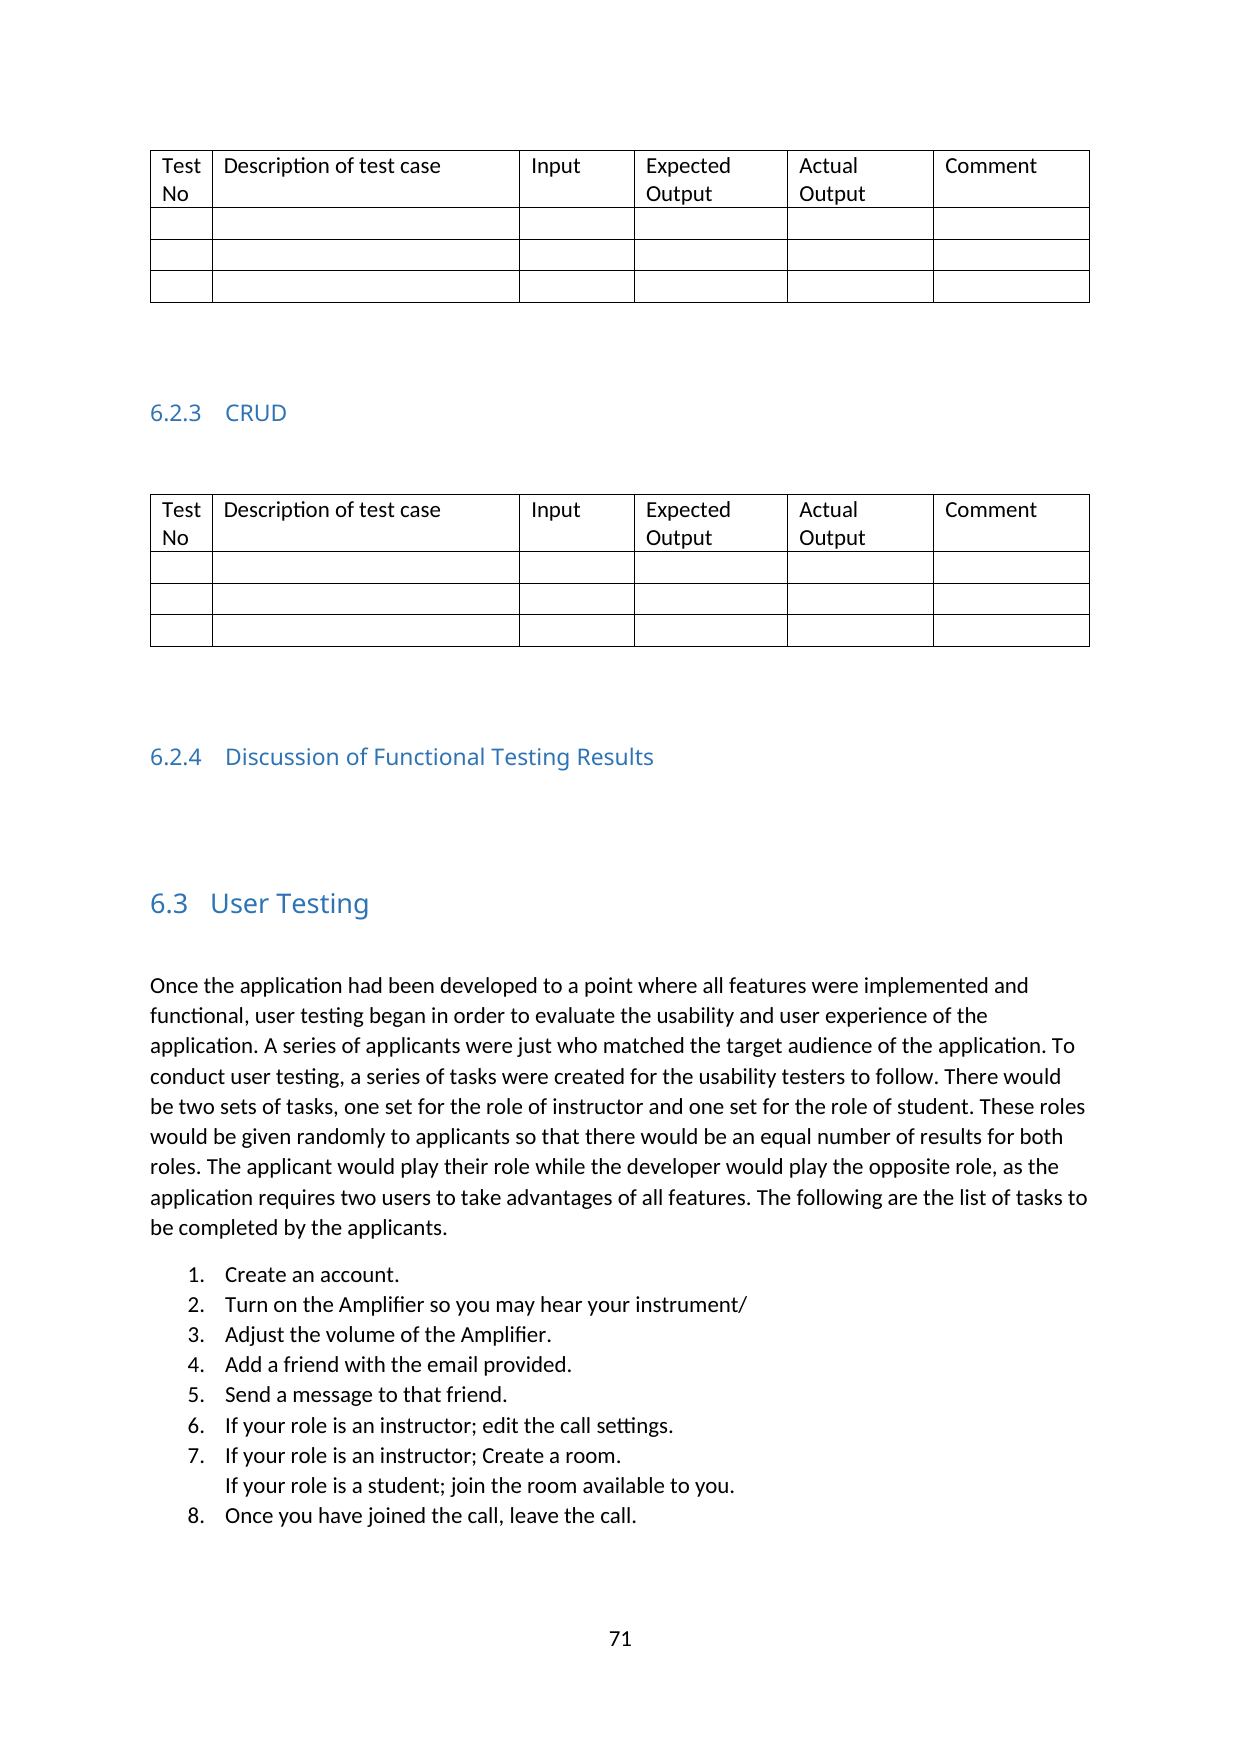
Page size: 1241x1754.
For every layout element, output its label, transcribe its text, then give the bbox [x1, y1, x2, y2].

table_header Expected Output [635, 151, 787, 207]
table_cell [520, 615, 634, 646]
table_header Comment [934, 495, 1089, 551]
table_cell [151, 584, 212, 614]
table_cell [520, 584, 634, 614]
list Adjust the volume of the Amplifier. [187, 1320, 1090, 1348]
table_cell [213, 240, 519, 270]
table_cell [151, 552, 212, 582]
list Send a message to that friend. [187, 1381, 1090, 1409]
list Turn on the Amplifier so you may hear your instrument/ [187, 1290, 1090, 1318]
table_cell [788, 240, 933, 270]
table_cell [635, 240, 787, 270]
table_cell [213, 615, 519, 646]
table_cell [788, 552, 933, 582]
table_cell [788, 208, 933, 239]
subtitle Discussion of Functional Testing Results [150, 740, 1090, 772]
table_cell [934, 552, 1089, 582]
table_cell [635, 615, 787, 646]
table_header Input [520, 151, 634, 207]
table_cell [934, 271, 1089, 302]
table_cell [151, 240, 212, 270]
table_header Test No [151, 151, 212, 207]
table_cell [635, 584, 787, 614]
table_cell [520, 240, 634, 270]
table_cell [520, 552, 634, 582]
table_cell [934, 208, 1089, 239]
table_cell [520, 271, 634, 302]
table_cell [788, 584, 933, 614]
table_cell [151, 271, 212, 302]
table_cell [213, 271, 519, 302]
table_cell [934, 240, 1089, 270]
subtitle User Testing [150, 884, 1090, 921]
table_header Description of test case [213, 495, 519, 551]
table_cell [788, 615, 933, 646]
table_header Expected Output [635, 495, 787, 551]
text Once the application had been developed to a point where all features were implemented and functional, user testing began in order to evaluate the usability and user experience of the application. A series of applicants were just who matched the target audience of the application. To conduct user testing, a series of tasks were created for the usability testers to follow. There would be two sets of tasks, one set for the role of instructor and one set for the role of student. These roles would be given randomly to applicants so that there would be an equal number of results for both roles. The applicant would play their role while the developer would play the opposite role, as the application requires two users to take advantages of all features. The following are the list of tasks to be completed by the applicants. [150, 971, 1090, 1241]
table_cell [213, 552, 519, 582]
table_cell [520, 208, 634, 239]
table_header Comment [934, 151, 1089, 207]
table_cell [213, 208, 519, 239]
table_header Description of test case [213, 151, 519, 207]
table_cell [151, 615, 212, 646]
table_cell [213, 584, 519, 614]
table_cell [934, 615, 1089, 646]
table_cell [635, 552, 787, 582]
table_cell [934, 584, 1089, 614]
list Once you have joined the call, leave the call. [187, 1501, 1090, 1529]
table_cell [788, 271, 933, 302]
table_cell [151, 208, 212, 239]
list If your role is an instructor; Create a room. If your role is a student; join the room available to you. [187, 1441, 1090, 1499]
list Add a friend with the email provided. [187, 1350, 1090, 1378]
table_cell [635, 271, 787, 302]
list If your role is an instructor; edit the call settings. [187, 1411, 1090, 1439]
subtitle CRUD [150, 397, 1090, 428]
table_header Actual Output [788, 151, 933, 207]
table_header Input [520, 495, 634, 551]
table_header Test No [151, 495, 212, 551]
table_cell [635, 208, 787, 239]
table_header Actual Output [788, 495, 933, 551]
list Create an account. [187, 1260, 1090, 1288]
